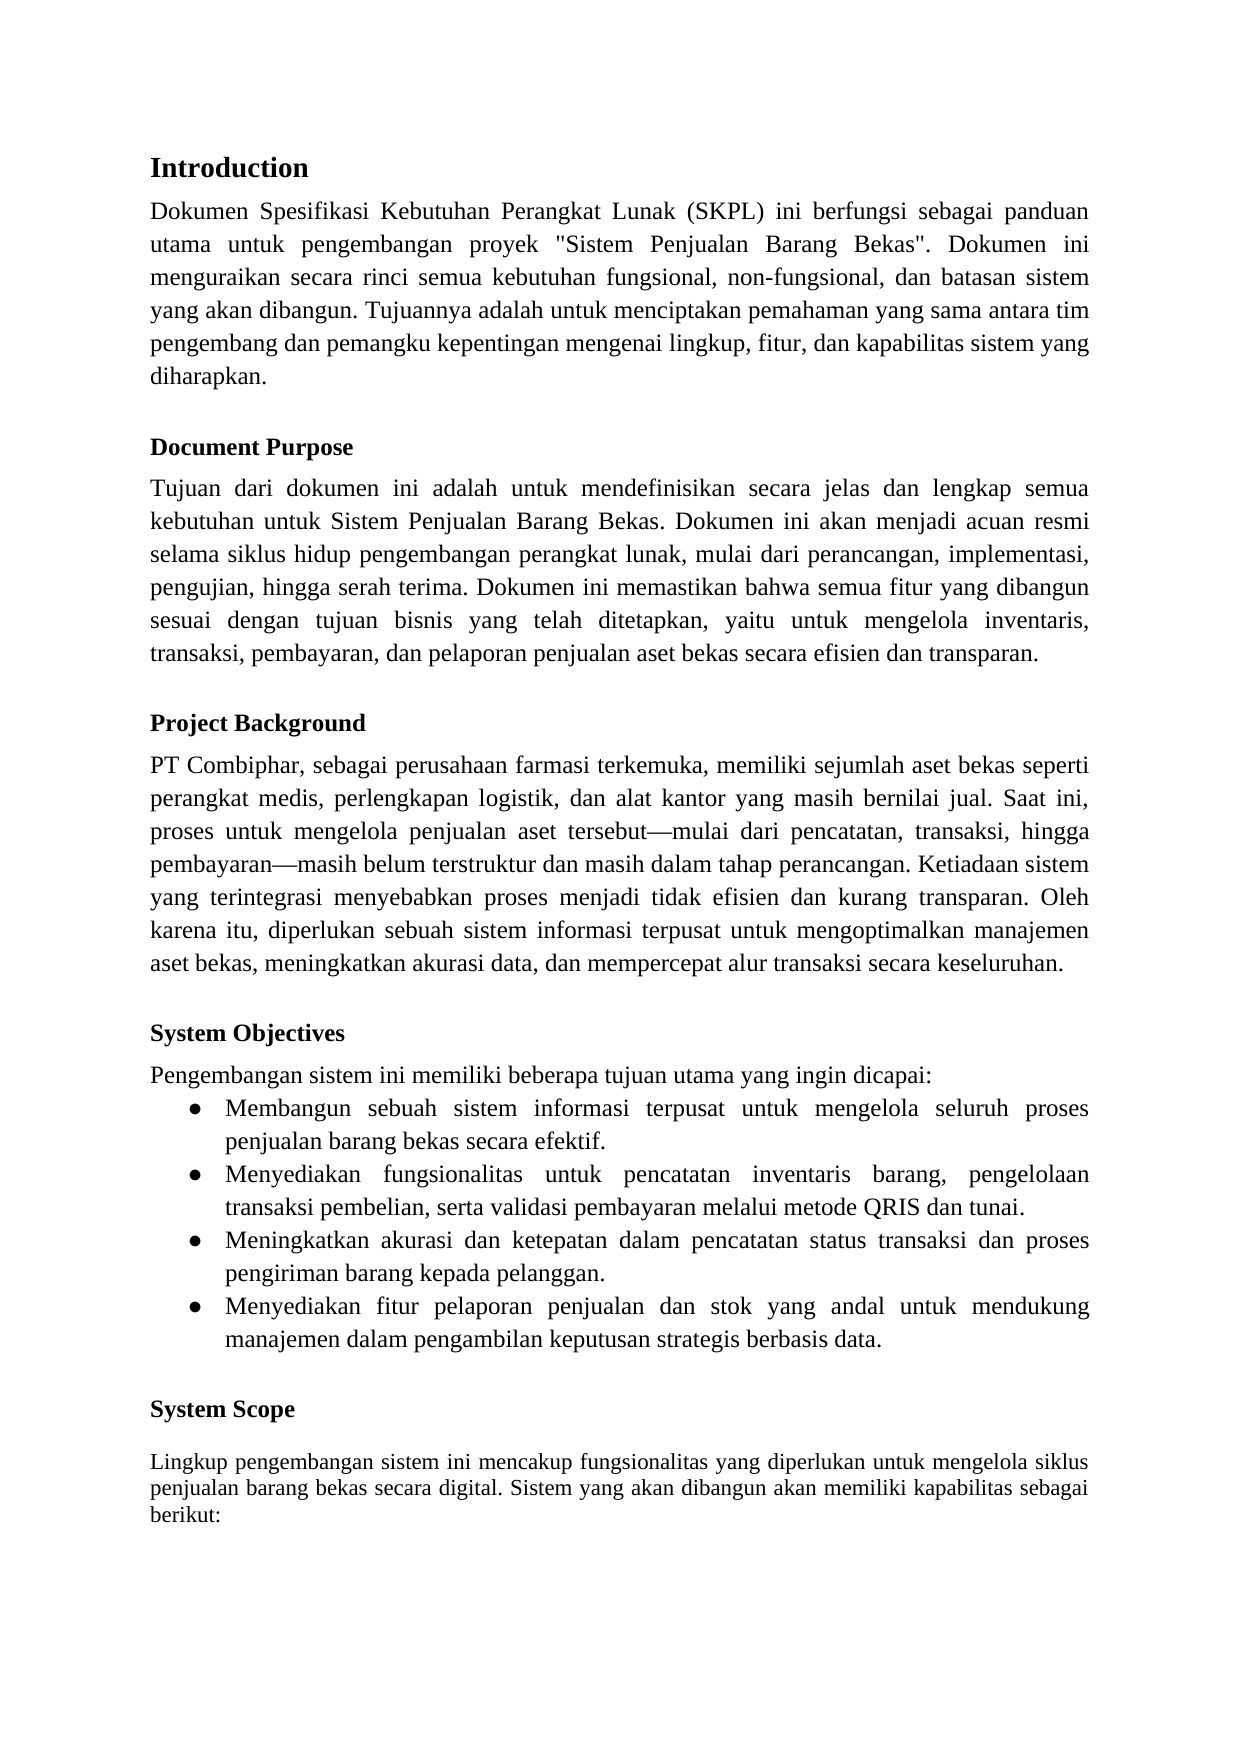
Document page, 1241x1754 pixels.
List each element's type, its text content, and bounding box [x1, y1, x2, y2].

list Menyediakan fitur pelaporan penjualan dan stok yang andal untuk mendukung manajemen dalam pengambilan keputusan strategis berbasis data. [187, 1291, 1090, 1353]
list Membangun sebuah sistem informasi terpusat untuk mengelola seluruh proses penjualan barang bekas secara efektif. [187, 1093, 1090, 1154]
list Meningkatkan akurasi dan ketepatan dalam pencatatan status transaksi dan proses pengiriman barang kepada pelanggan. [187, 1225, 1090, 1287]
list Menyediakan fungsionalitas untuk pencatatan inventaris barang, pengelolaan transaksi pembelian, serta validasi pembayaran melalui metode QRIS dan tunai. [187, 1159, 1090, 1221]
subtitle Introduction [150, 150, 1090, 183]
text PT Combiphar, sebagai perusahaan farmasi terkemuka, memiliki sejumlah aset bekas seperti perangkat medis, perlengkapan logistik, dan alat kantor yang masih bernilai jual. Saat ini, proses untuk mengelola penjualan aset tersebut—mulai dari pencatatan, transaksi, hingga pembayaran—masih belum terstruktur dan masih dalam tahap perancangan. Ketiadaan sistem yang terintegrasi menyebabkan proses menjadi tidak efisien dan kurang transparan. Oleh karena itu, diperlukan sebuah sistem informasi terpusat untuk mengoptimalkan manajemen aset bekas, meningkatkan akurasi data, dan mempercepat alur transaksi secara keseluruhan. [150, 750, 1090, 977]
subtitle System Objectives [150, 1018, 1090, 1047]
subtitle System Scope [150, 1394, 1090, 1423]
subtitle Project Background [150, 708, 1090, 737]
subtitle Document Purpose [150, 432, 1090, 460]
text Lingkup pengembangan sistem ini mencakup fungsionalitas yang diperlukan untuk mengelola siklus penjualan barang bekas secara digital. Sistem yang akan dibangun akan memiliki kapabilitas sebagai berikut: [150, 1448, 1090, 1527]
text Pengembangan sistem ini memiliki beberapa tujuan utama yang ingin dicapai: [150, 1060, 1090, 1088]
text Tujuan dari dokumen ini adalah untuk mendefinisikan secara jelas dan lengkap semua kebutuhan untuk Sistem Penjualan Barang Bekas. Dokumen ini akan menjadi acuan resmi selama siklus hidup pengembangan perangkat lunak, mulai dari perancangan, implementasi, pengujian, hingga serah terima. Dokumen ini memastikan bahwa semua fitur yang dibangun sesuai dengan tujuan bisnis yang telah ditetapkan, yaitu untuk mengelola inventaris, transaksi, pembayaran, dan pelaporan penjualan aset bekas secara efisien dan transparan. [150, 473, 1090, 667]
text Dokumen Spesifikasi Kebutuhan Perangkat Lunak (SKPL) ini berfungsi sebagai panduan utama untuk pengembangan proyek "Sistem Penjualan Barang Bekas". Dokumen ini menguraikan secara rinci semua kebutuhan fungsional, non-fungsional, dan batasan sistem yang akan dibangun. Tujuannya adalah untuk menciptakan pemahaman yang sama antara tim pengembang dan pemangku kepentingan mengenai lingkup, fitur, dan kapabilitas sistem yang diharapkan. [150, 196, 1090, 390]
